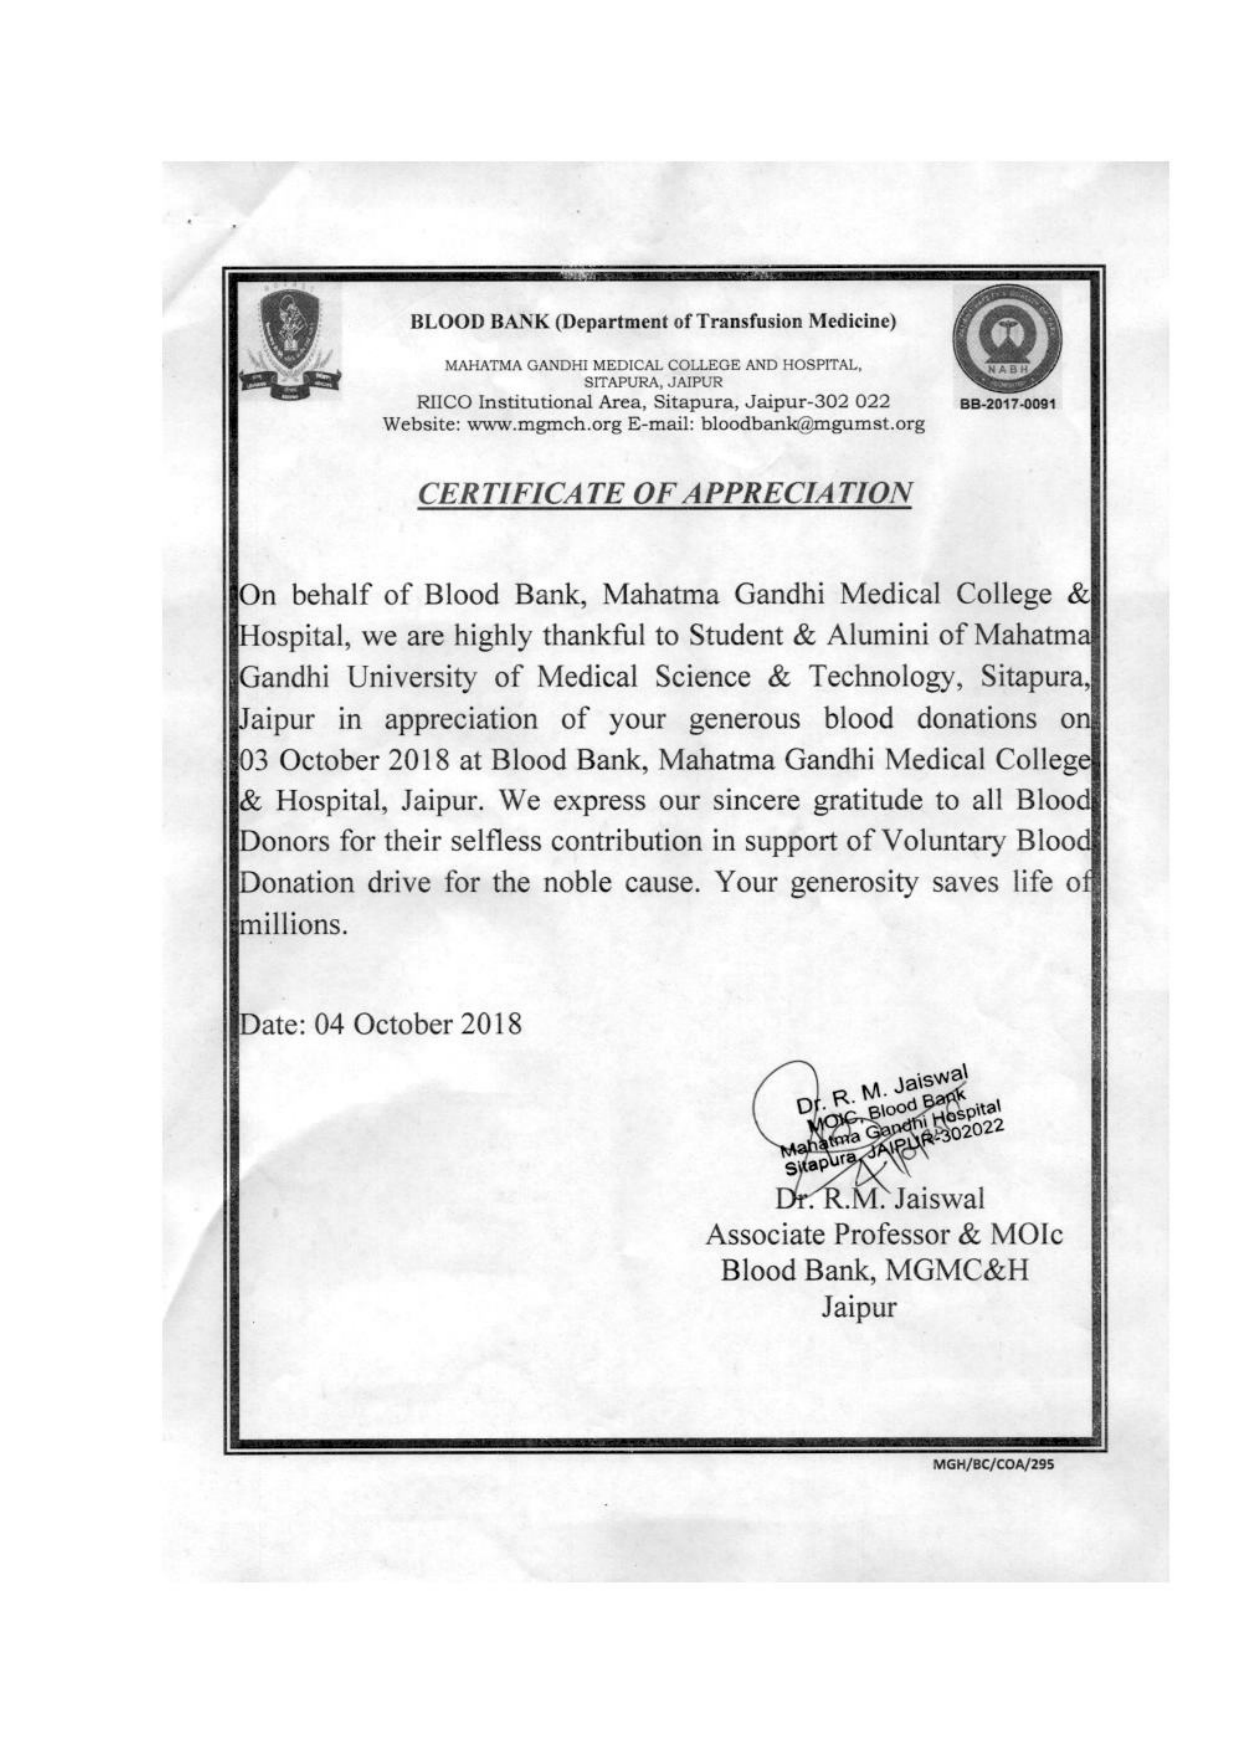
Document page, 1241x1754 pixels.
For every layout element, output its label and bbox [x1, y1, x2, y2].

picture [150, 150, 1182, 1595]
